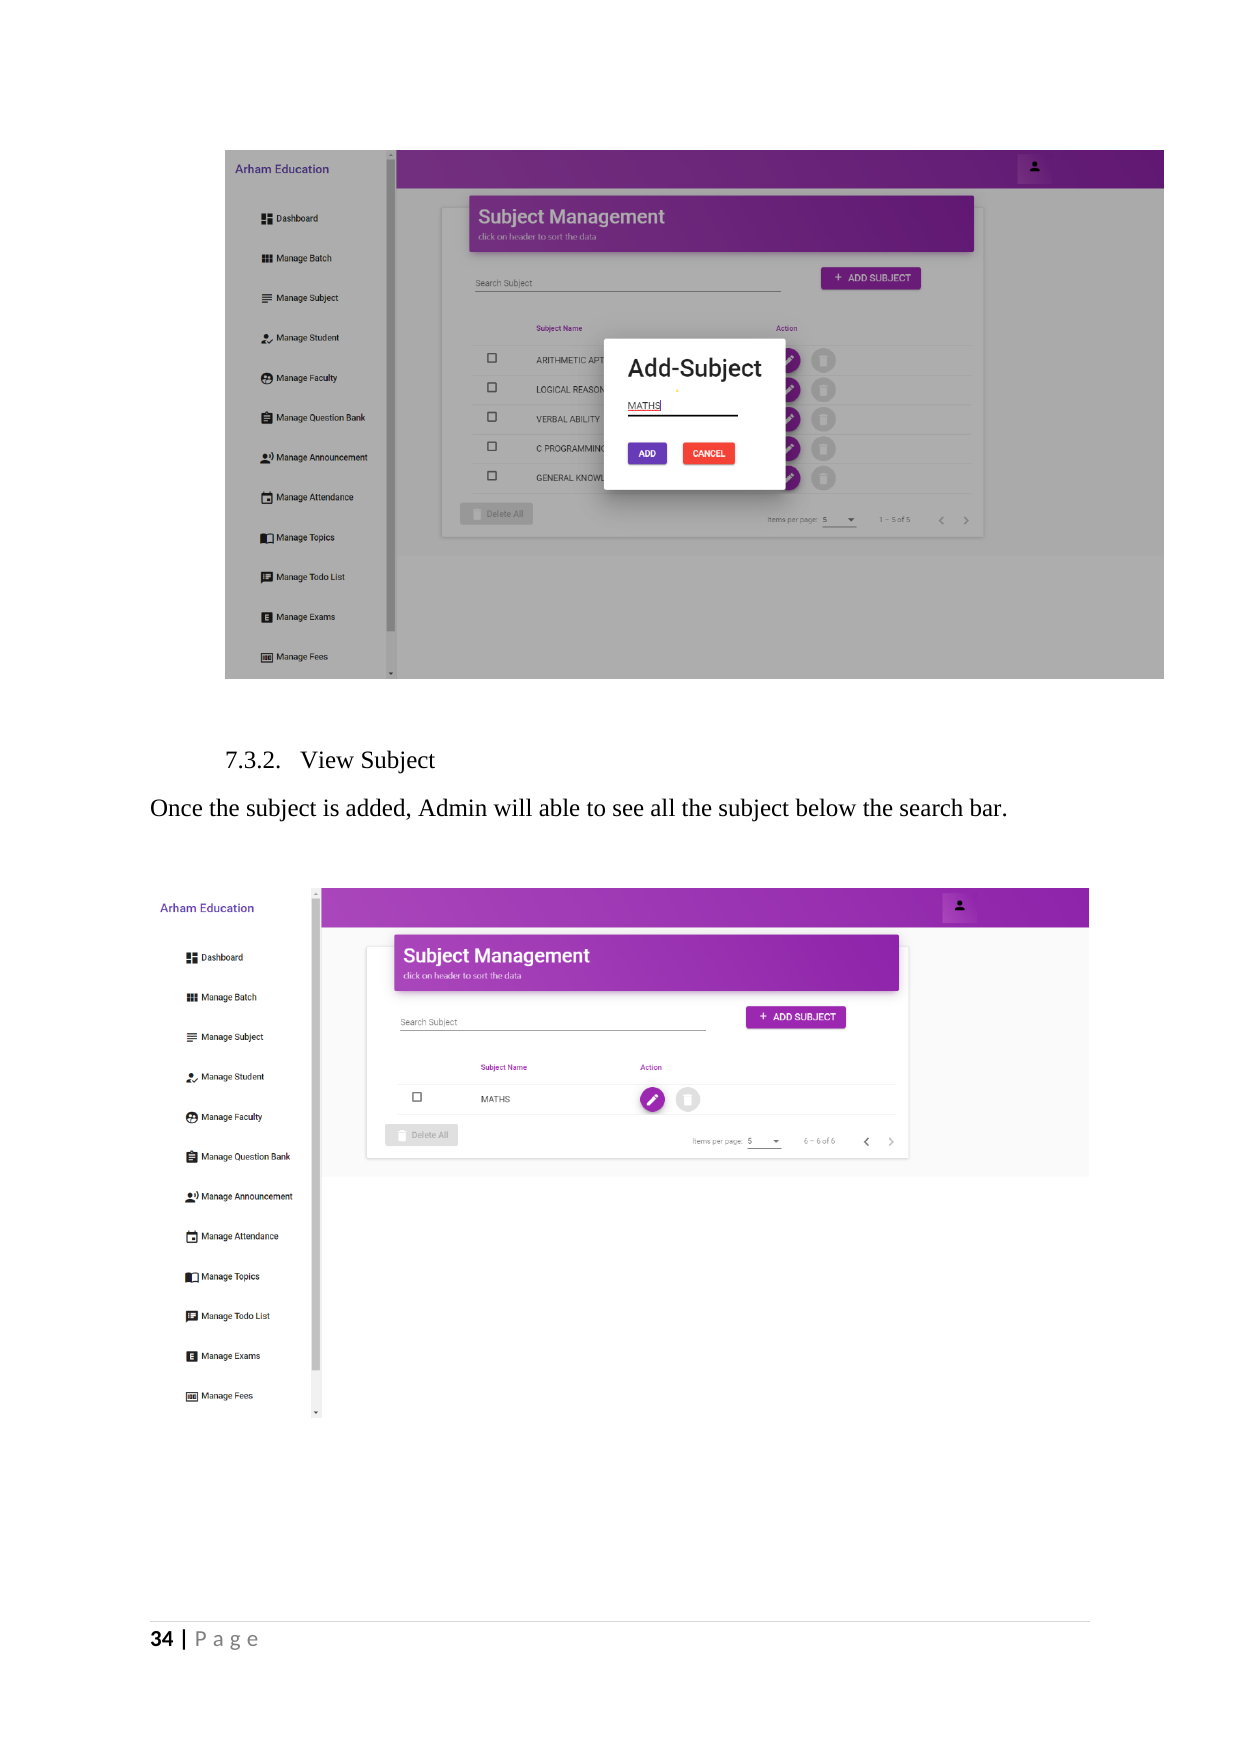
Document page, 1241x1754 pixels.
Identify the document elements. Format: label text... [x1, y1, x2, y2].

text Once the subject is added, Admin will able to see all the subject below the search bar. [150, 793, 1090, 822]
picture [150, 888, 1089, 1418]
list View Subject [225, 745, 1090, 774]
picture [225, 150, 1164, 679]
